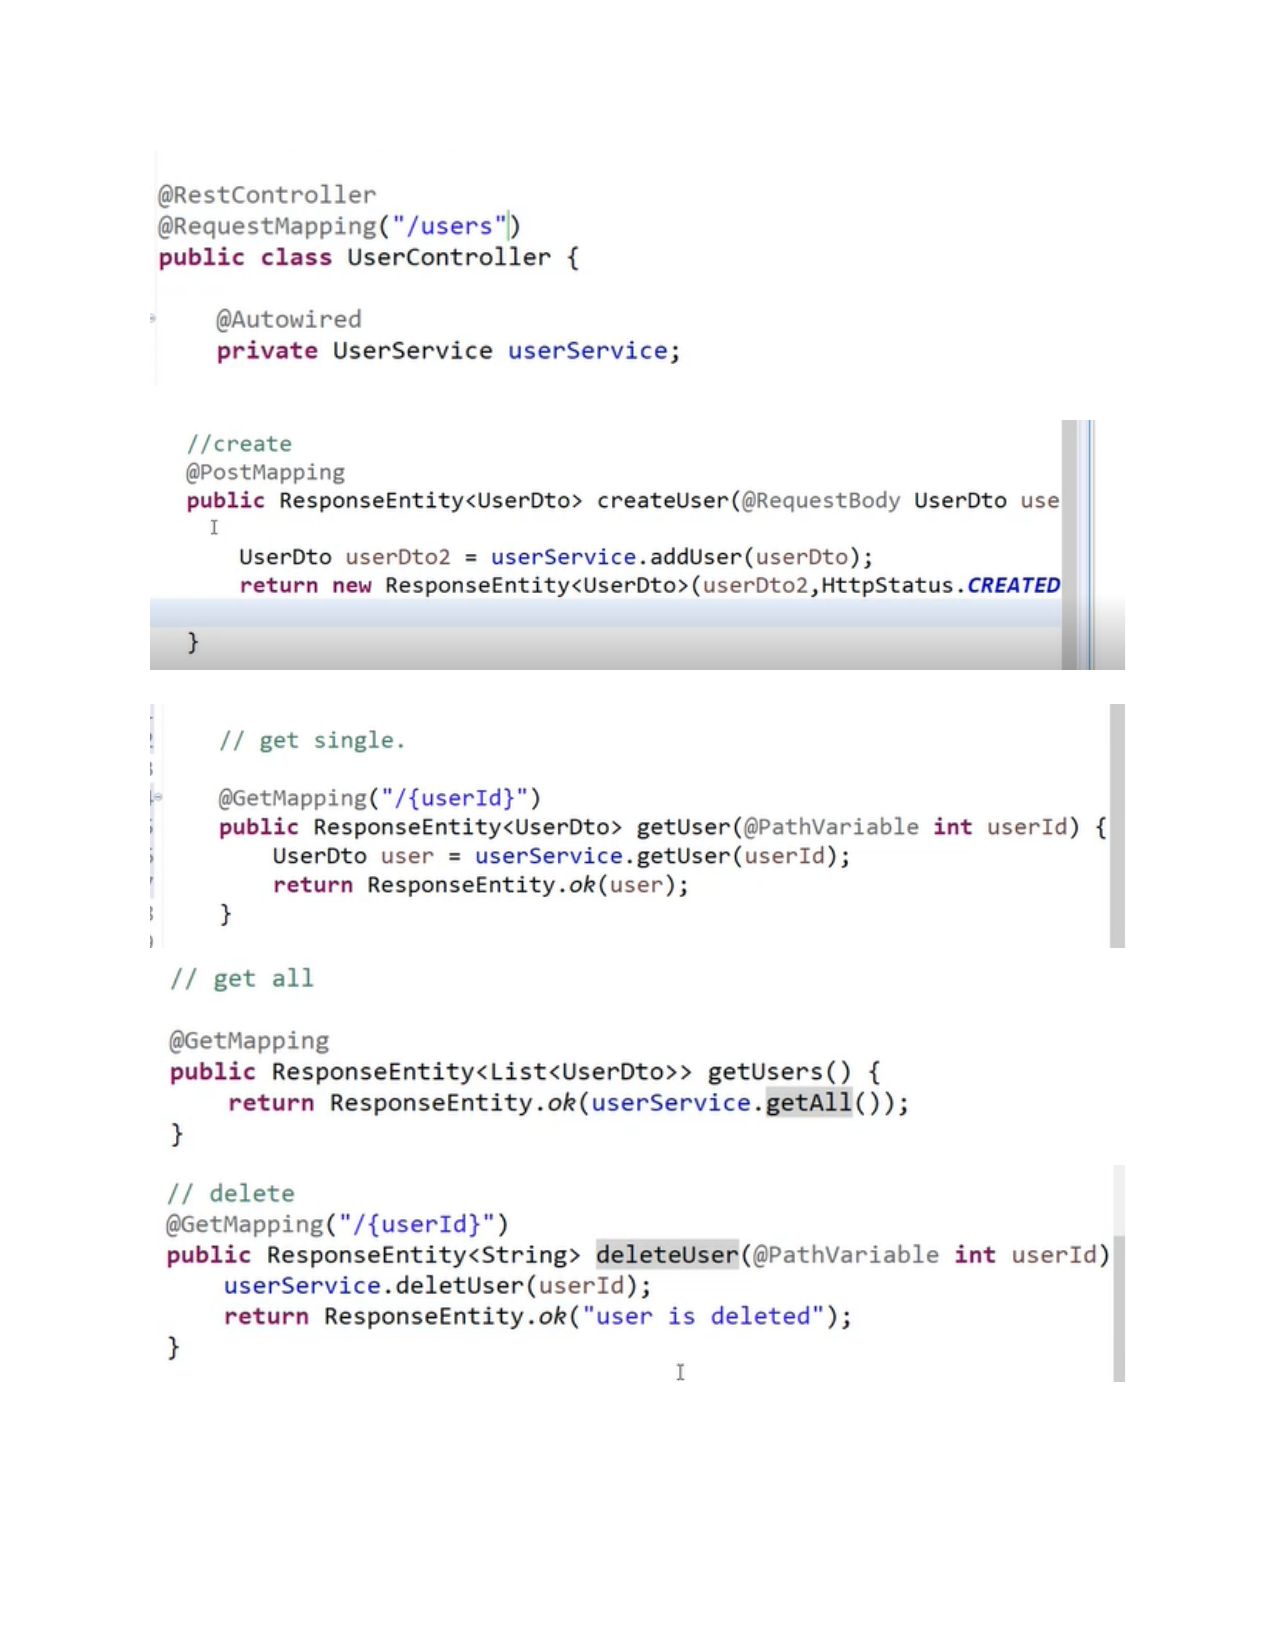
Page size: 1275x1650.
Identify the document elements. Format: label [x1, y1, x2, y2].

picture [150, 951, 936, 1161]
picture [150, 704, 1125, 948]
picture [150, 1165, 1125, 1382]
picture [150, 150, 750, 386]
picture [150, 420, 1125, 670]
